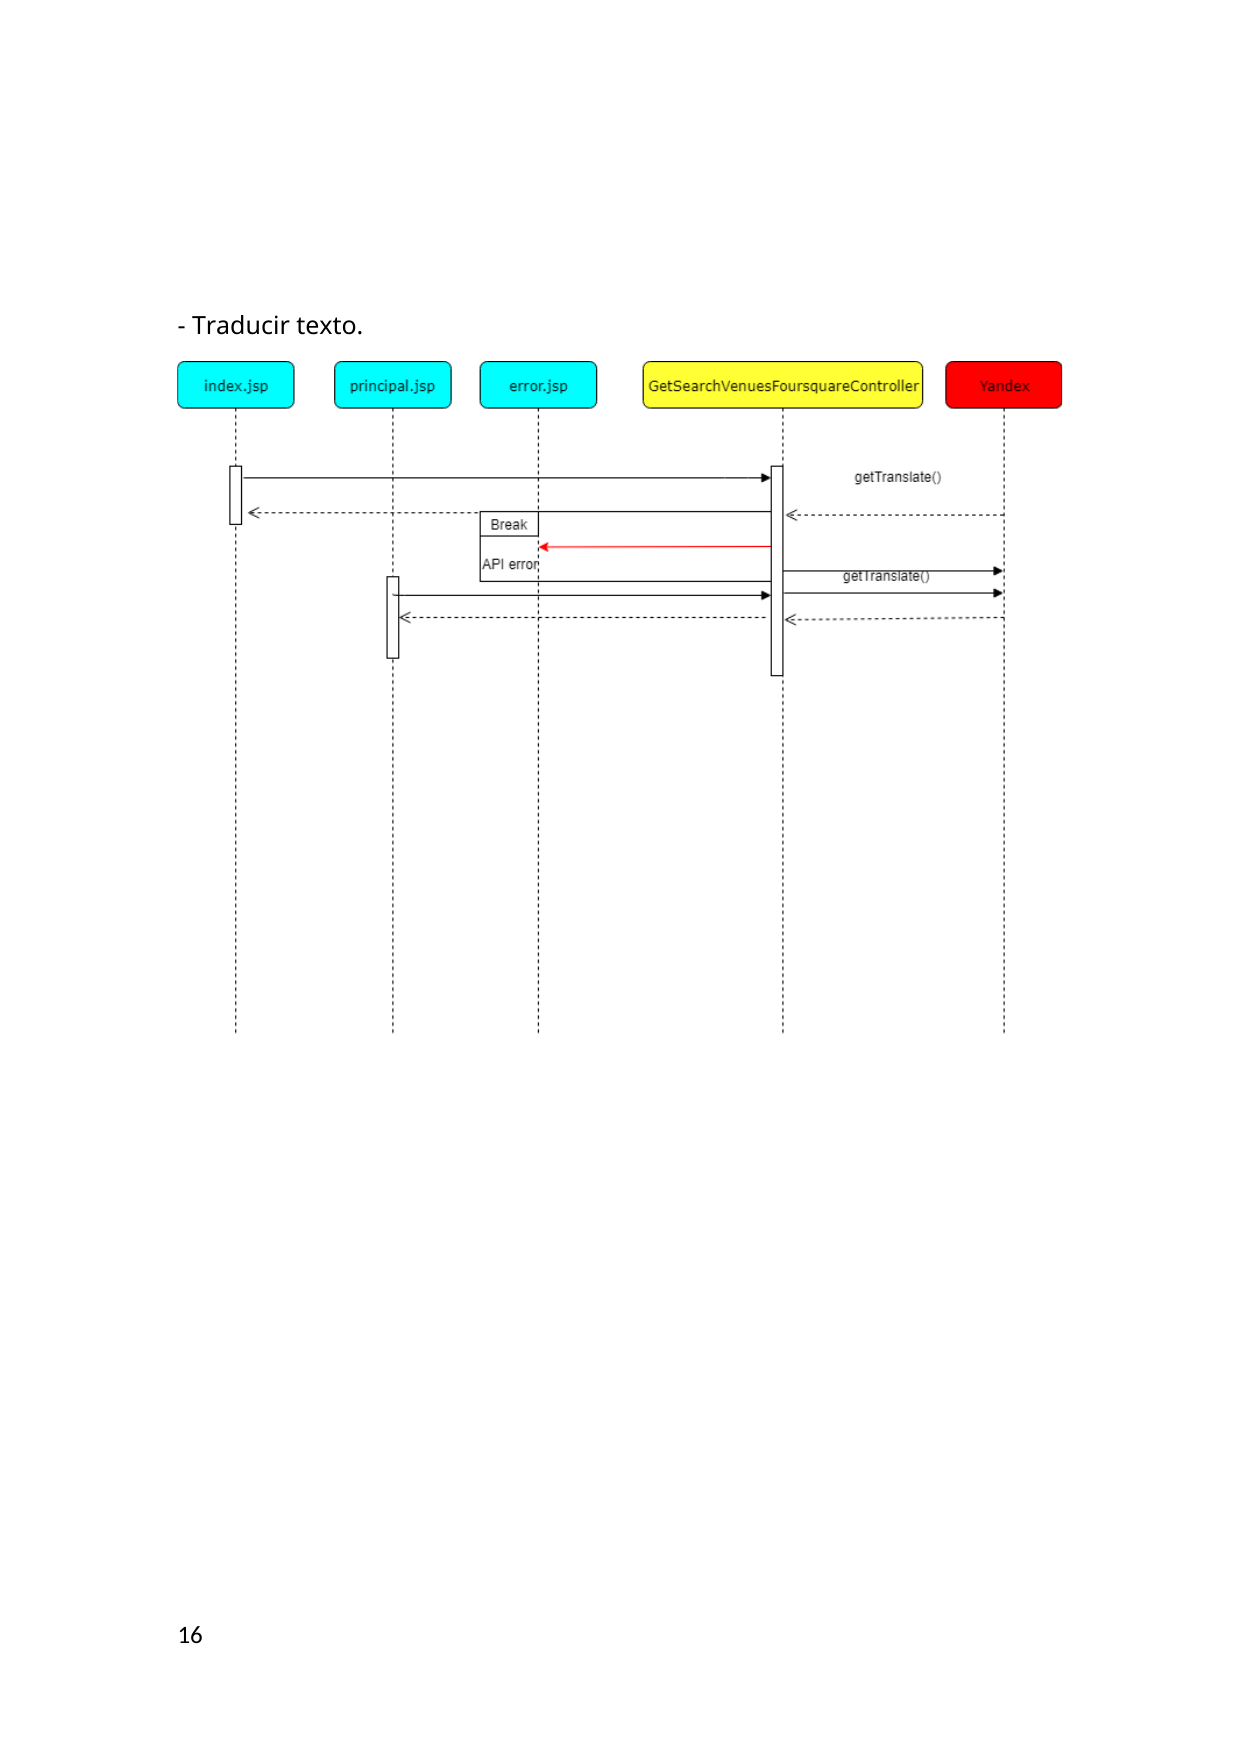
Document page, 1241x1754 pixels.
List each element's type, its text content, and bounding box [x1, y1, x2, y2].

picture [177, 361, 1063, 1037]
text - Traducir texto. [177, 308, 1063, 342]
